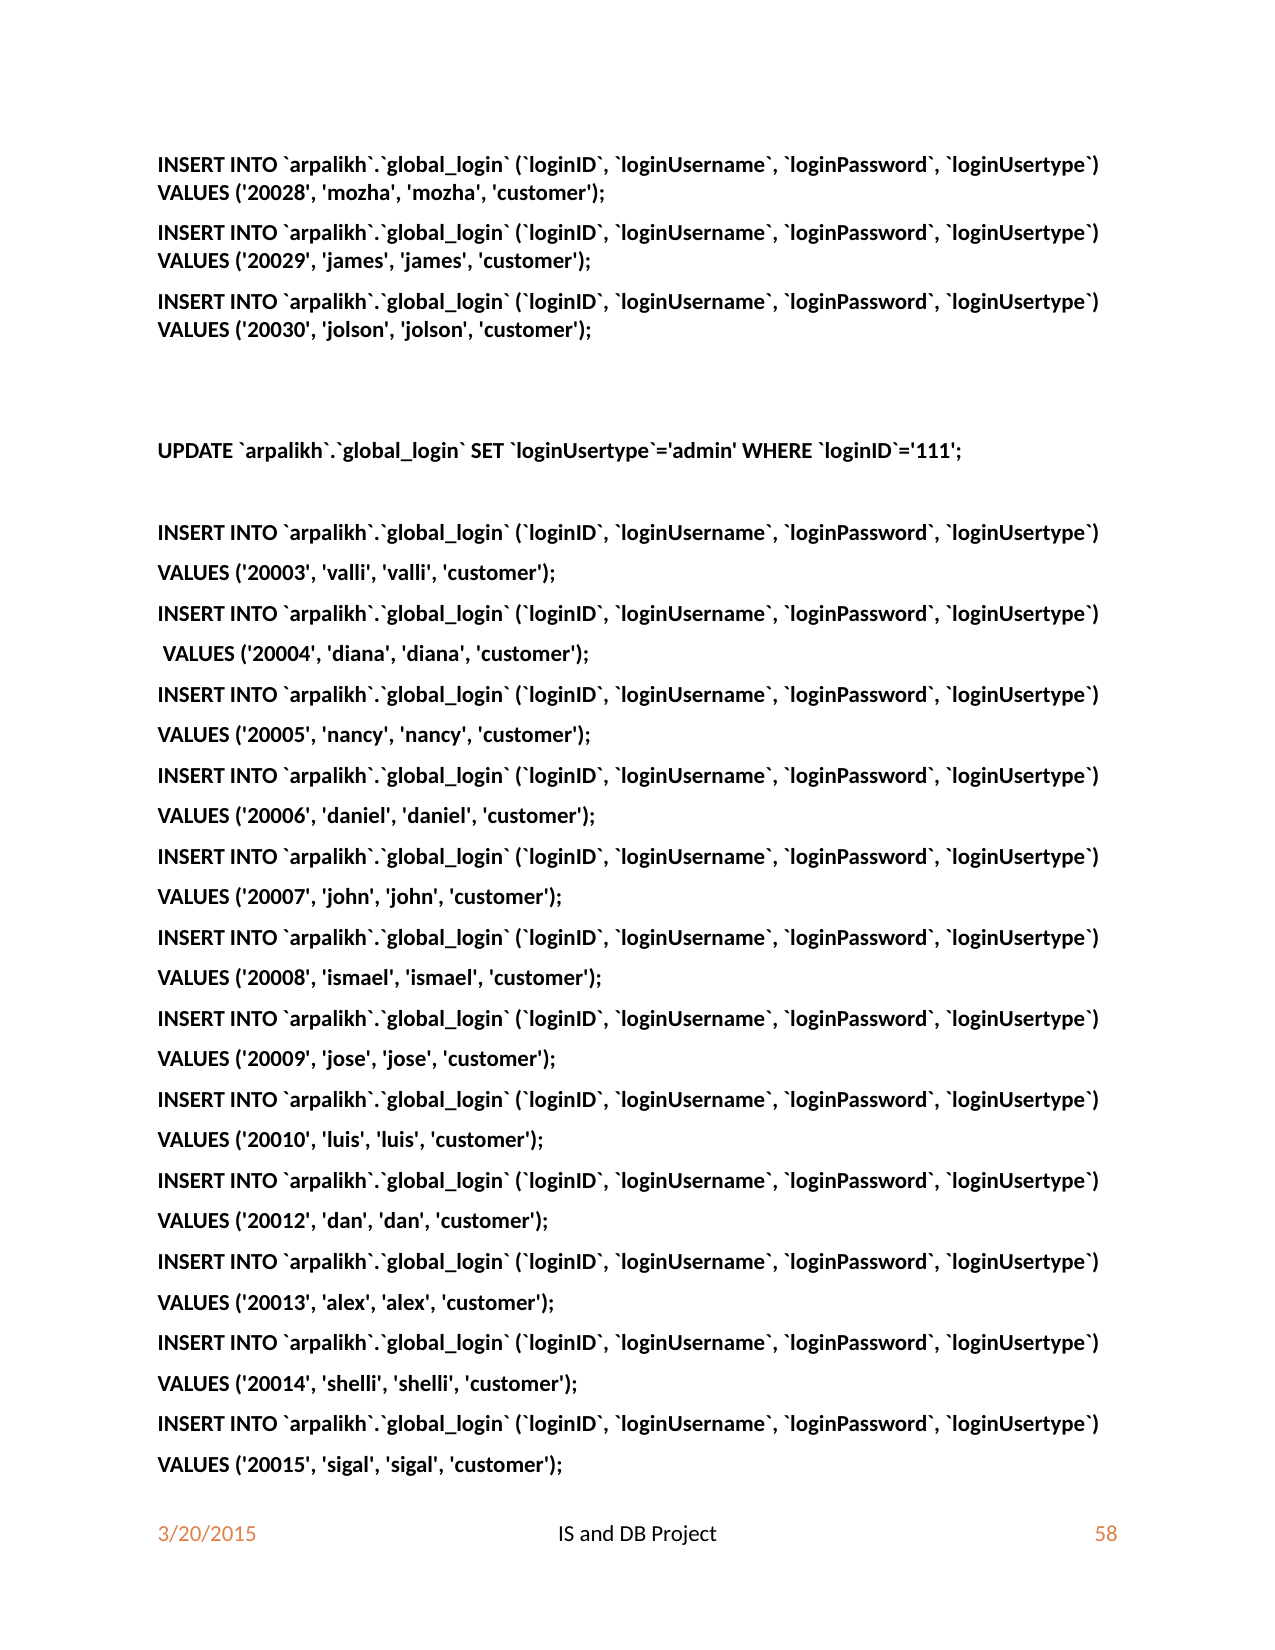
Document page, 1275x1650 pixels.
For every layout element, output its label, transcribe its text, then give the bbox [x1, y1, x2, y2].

text INSERT INTO `arpalikh`.`global_login` (`loginID`, `loginUsername`, `loginPassword`, `loginUsertype`) [157, 842, 1117, 870]
text VALUES ('20015', 'sigal', 'sigal', 'customer'); [157, 1450, 1117, 1478]
text VALUES ('20012', 'dan', 'dan', 'customer'); [157, 1207, 1117, 1234]
text VALUES ('20009', 'jose', 'jose', 'customer'); [157, 1044, 1117, 1072]
text INSERT INTO `arpalikh`.`global_login` (`loginID`, `loginUsername`, `loginPassword`, `loginUsertype`) [157, 923, 1117, 951]
text VALUES ('20013', 'alex', 'alex', 'customer'); [157, 1288, 1117, 1316]
text INSERT INTO `arpalikh`.`global_login` (`loginID`, `loginUsername`, `loginPassword`, `loginUsertype`) [157, 1328, 1117, 1356]
text VALUES ('20014', 'shelli', 'shelli', 'customer'); [157, 1369, 1117, 1397]
text INSERT INTO `arpalikh`.`global_login` (`loginID`, `loginUsername`, `loginPassword`, `loginUsertype`) [157, 599, 1117, 627]
text UPDATE `arpalikh`.`global_login` SET `loginUsertype`='admin' WHERE `loginID`='111'; [157, 437, 1117, 465]
text INSERT INTO `arpalikh`.`global_login` (`loginID`, `loginUsername`, `loginPassword`, `loginUsertype`) [157, 680, 1117, 708]
text VALUES ('20010', 'luis', 'luis', 'customer'); [157, 1126, 1117, 1153]
text VALUES ('20003', 'valli', 'valli', 'customer'); [157, 558, 1117, 586]
text VALUES ('20007', 'john', 'john', 'customer'); [157, 882, 1117, 910]
text VALUES ('20005', 'nancy', 'nancy', 'customer'); [157, 720, 1117, 748]
text INSERT INTO `arpalikh`.`global_login` (`loginID`, `loginUsername`, `loginPassword`, `loginUsertype`) VALUES ('20029', 'james', 'james', 'customer'); [157, 218, 1117, 274]
text VALUES ('20004', 'diana', 'diana', 'customer'); [157, 639, 1117, 667]
text VALUES ('20006', 'daniel', 'daniel', 'customer'); [157, 801, 1117, 829]
text INSERT INTO `arpalikh`.`global_login` (`loginID`, `loginUsername`, `loginPassword`, `loginUsertype`) VALUES ('20030', 'jolson', 'jolson', 'customer'); [157, 287, 1117, 343]
text INSERT INTO `arpalikh`.`global_login` (`loginID`, `loginUsername`, `loginPassword`, `loginUsertype`) [157, 1166, 1117, 1194]
text INSERT INTO `arpalikh`.`global_login` (`loginID`, `loginUsername`, `loginPassword`, `loginUsertype`) [157, 761, 1117, 789]
text VALUES ('20008', 'ismael', 'ismael', 'customer'); [157, 963, 1117, 991]
text INSERT INTO `arpalikh`.`global_login` (`loginID`, `loginUsername`, `loginPassword`, `loginUsertype`) [157, 1247, 1117, 1275]
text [157, 1409, 1117, 1437]
text INSERT INTO `arpalikh`.`global_login` (`loginID`, `loginUsername`, `loginPassword`, `loginUsertype`) VALUES ('20028', 'mozha', 'mozha', 'customer'); [157, 150, 1117, 206]
text INSERT INTO `arpalikh`.`global_login` (`loginID`, `loginUsername`, `loginPassword`, `loginUsertype`) [157, 1004, 1117, 1032]
text INSERT INTO `arpalikh`.`global_login` (`loginID`, `loginUsername`, `loginPassword`, `loginUsertype`) [157, 1085, 1117, 1113]
text INSERT INTO `arpalikh`.`global_login` (`loginID`, `loginUsername`, `loginPassword`, `loginUsertype`) [157, 518, 1117, 546]
